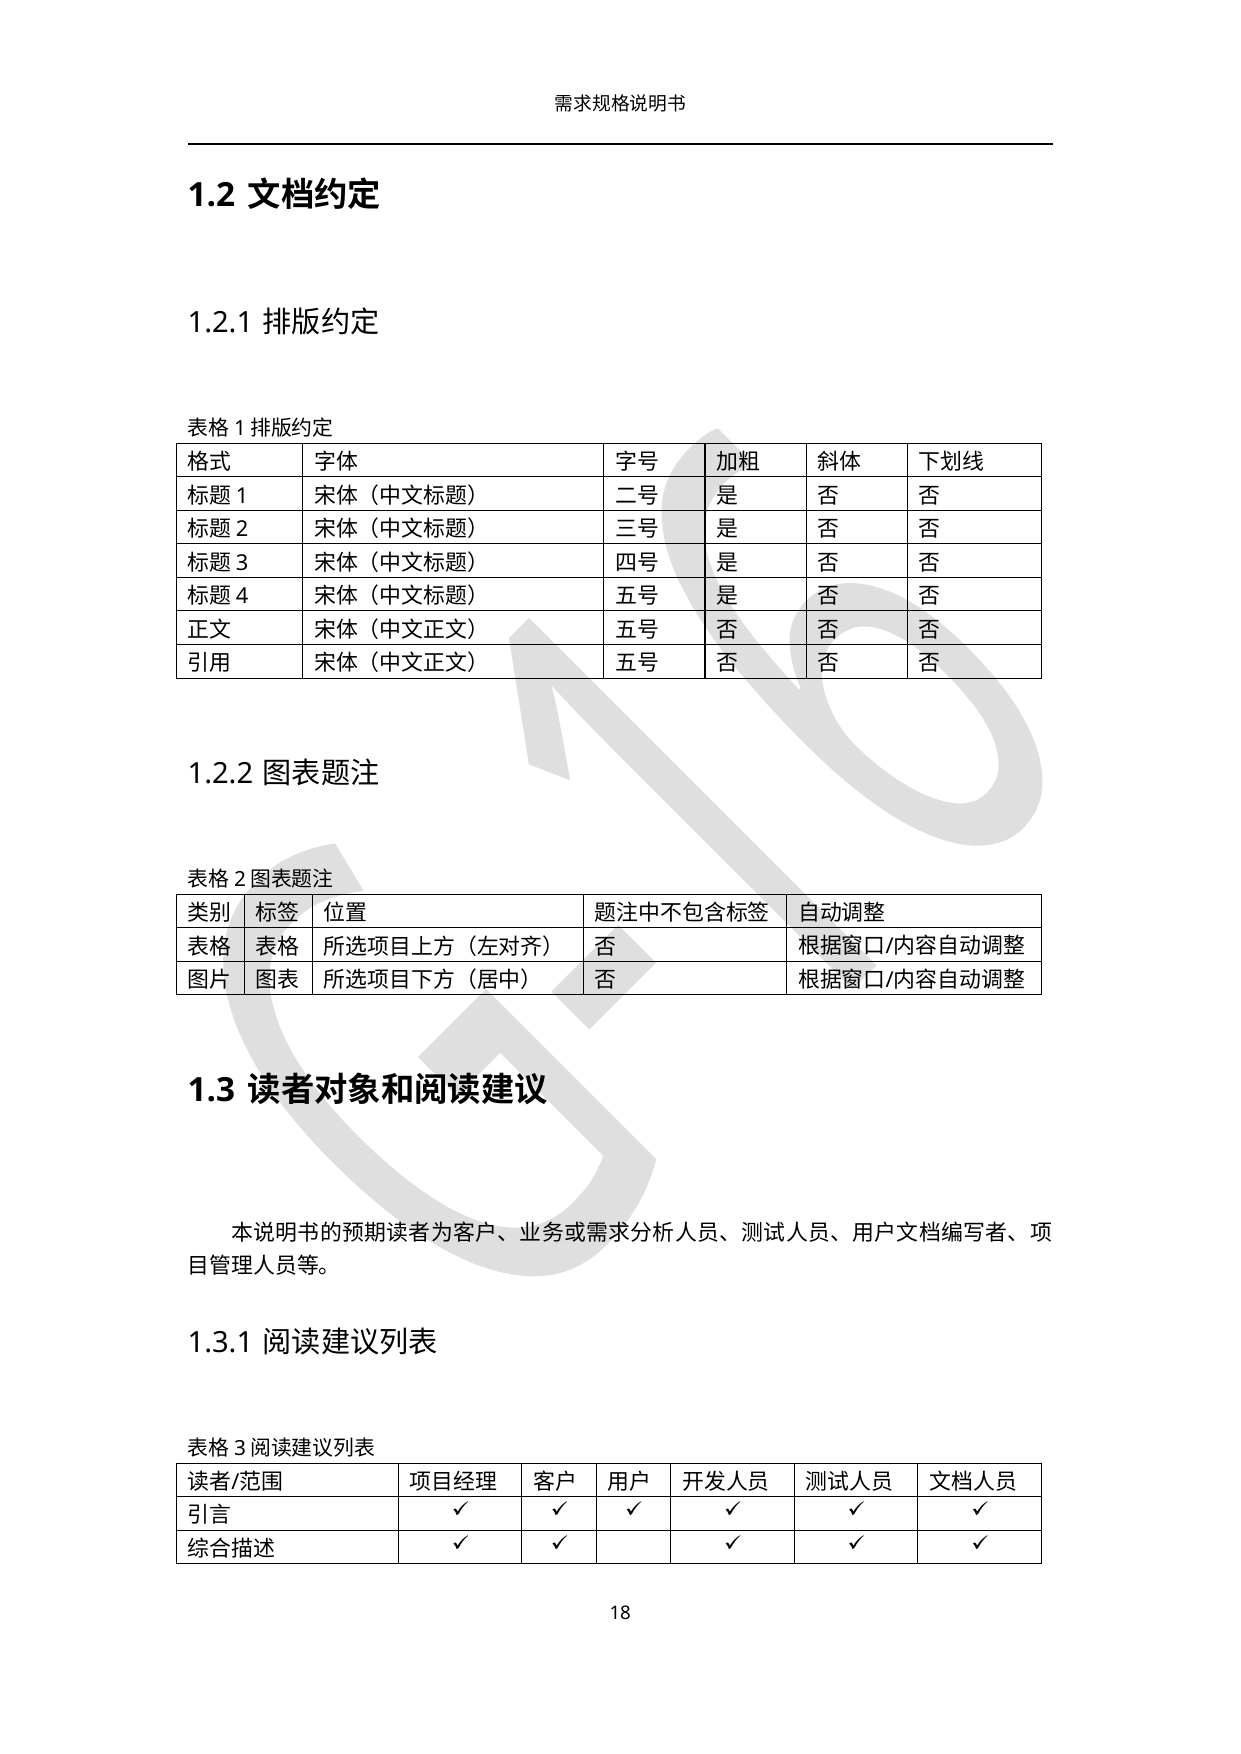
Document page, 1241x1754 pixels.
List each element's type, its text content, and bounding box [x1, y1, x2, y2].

table_cell 图片 [177, 962, 244, 994]
table_header 加粗 [706, 444, 806, 476]
table_cell 否 [807, 511, 907, 543]
table_cell 否 [584, 962, 786, 994]
table_cell 否 [807, 578, 907, 610]
table_cell [522, 1531, 596, 1563]
table_cell 引用 [177, 645, 302, 677]
table_cell 否 [706, 645, 806, 677]
table_cell 二号 [604, 477, 704, 510]
table_cell 否 [584, 928, 786, 961]
table_cell 标题2 [177, 511, 302, 543]
table_cell 根据窗口/内容自动调整 [787, 928, 1041, 961]
table_cell 标题3 [177, 544, 302, 577]
table_cell 所选项目上方（左对齐） [313, 928, 583, 961]
table_header 用户 [597, 1464, 670, 1496]
table_header 标签 [245, 895, 312, 927]
table_cell 图表 [245, 962, 312, 994]
table_cell 否 [807, 645, 907, 677]
table_cell 否 [908, 645, 1041, 677]
table_cell [597, 1497, 670, 1529]
table_header 测试人员 [795, 1464, 917, 1496]
table_cell 宋体（中文标题） [303, 544, 603, 577]
table_cell 五号 [604, 645, 704, 677]
subtitle 排版约定 [187, 287, 1053, 352]
table_cell 否 [908, 477, 1041, 510]
table_cell 正文 [177, 611, 302, 644]
table_header 斜体 [807, 444, 907, 476]
table_cell 三号 [604, 511, 704, 543]
table_header 项目经理 [399, 1464, 521, 1496]
table_cell 综合描述 [177, 1531, 398, 1563]
table_cell [795, 1531, 917, 1563]
text 表格 3阅读建议列表 [187, 1430, 1053, 1462]
table_cell 四号 [604, 544, 704, 577]
table_cell 标题1 [177, 477, 302, 510]
table_cell 宋体（中文正文） [303, 645, 603, 677]
table_header 题注中不包含标签 [584, 895, 786, 927]
table_cell 否 [706, 611, 806, 644]
table_cell 否 [908, 578, 1041, 610]
table_header 字体 [303, 444, 603, 476]
table_cell 根据窗口/内容自动调整 [787, 962, 1041, 994]
table_cell 标题4 [177, 578, 302, 610]
table_cell 所选项目下方（居中） [313, 962, 583, 994]
table_cell [671, 1531, 794, 1563]
table_cell 否 [807, 477, 907, 510]
subtitle 阅读建议列表 [187, 1307, 1053, 1372]
table_cell 否 [908, 511, 1041, 543]
table_header 格式 [177, 444, 302, 476]
table_cell [522, 1497, 596, 1529]
table_cell 否 [908, 611, 1041, 644]
table_header 自动调整 [787, 895, 1041, 927]
text 表格 1排版约定 [187, 410, 1053, 443]
table_header 文档人员 [918, 1464, 1041, 1496]
table_cell [918, 1497, 1041, 1529]
table_cell [671, 1497, 794, 1529]
table_cell 宋体（中文正文） [303, 611, 603, 644]
table_header 下划线 [908, 444, 1041, 476]
table_cell 五号 [604, 578, 704, 610]
table_cell 是 [706, 511, 806, 543]
table_header 字号 [604, 444, 704, 476]
table_cell 宋体（中文标题） [303, 477, 603, 510]
subtitle 读者对象和阅读建议 [187, 1055, 1053, 1120]
table_header 类别 [177, 895, 244, 927]
table_header 位置 [313, 895, 583, 927]
subtitle 图表题注 [187, 738, 1053, 803]
table_cell 宋体（中文标题） [303, 578, 603, 610]
table_header 开发人员 [671, 1464, 794, 1496]
table_cell [597, 1531, 670, 1563]
table_cell [918, 1531, 1041, 1563]
table_cell 引言 [177, 1497, 398, 1529]
table_cell 是 [706, 578, 806, 610]
text 表格 2图表题注 [187, 861, 1053, 894]
table_cell [399, 1497, 521, 1529]
table_cell 表格 [245, 928, 312, 961]
table_cell 表格 [177, 928, 244, 961]
table_cell 否 [807, 611, 907, 644]
table_cell 宋体（中文标题） [303, 511, 603, 543]
table_cell 是 [706, 477, 806, 510]
text 本说明书的预期读者为客户、业务或需求分析人员、测试人员、用户文档编写者、项目管理人员等。 [187, 1215, 1053, 1280]
table_cell [399, 1531, 521, 1563]
subtitle 文档约定 [187, 160, 1053, 225]
table_header 客户 [522, 1464, 596, 1496]
table_header 读者/范围 [177, 1464, 398, 1496]
table_cell [795, 1497, 917, 1529]
table_cell 是 [706, 544, 806, 577]
table_cell 五号 [604, 611, 704, 644]
table_cell 否 [807, 544, 907, 577]
table_cell 否 [908, 544, 1041, 577]
